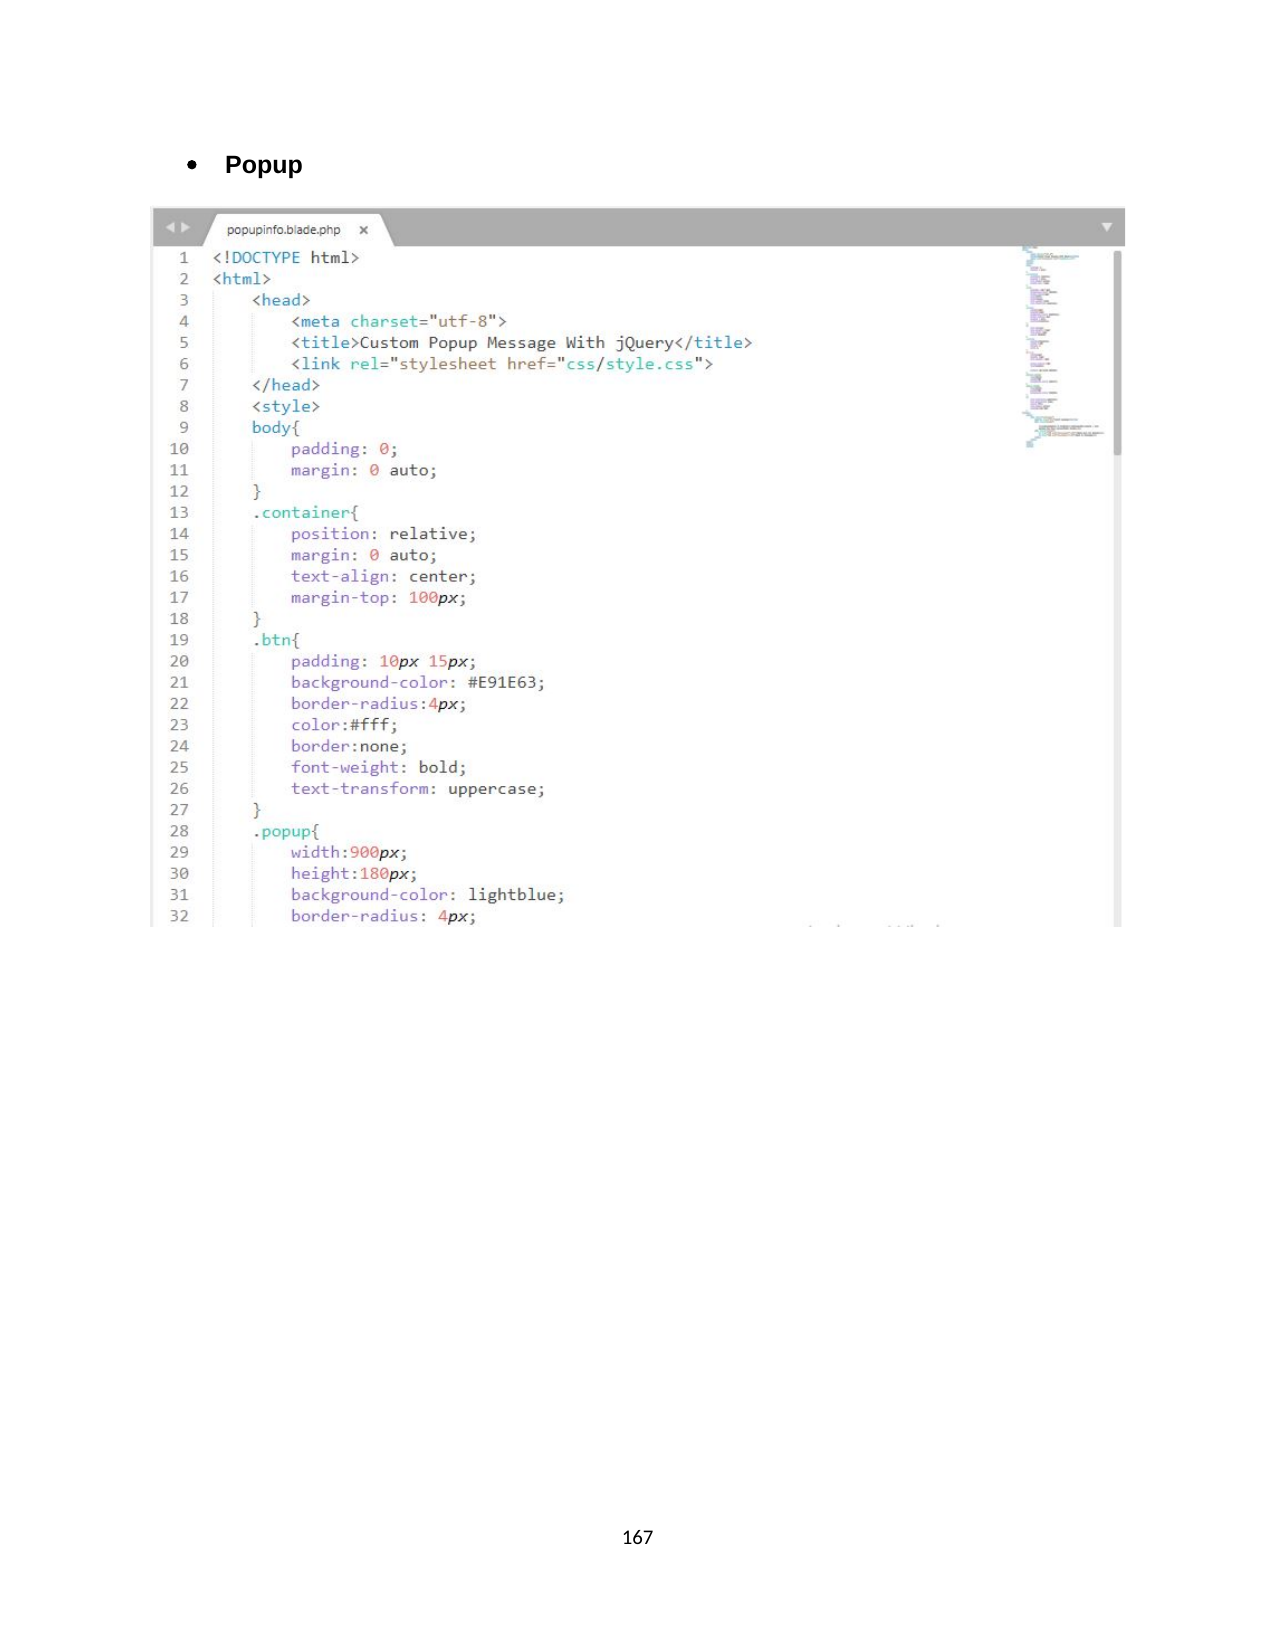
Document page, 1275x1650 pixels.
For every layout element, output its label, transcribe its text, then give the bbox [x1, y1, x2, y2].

list Popup [187, 150, 1125, 179]
picture [150, 205, 1125, 927]
